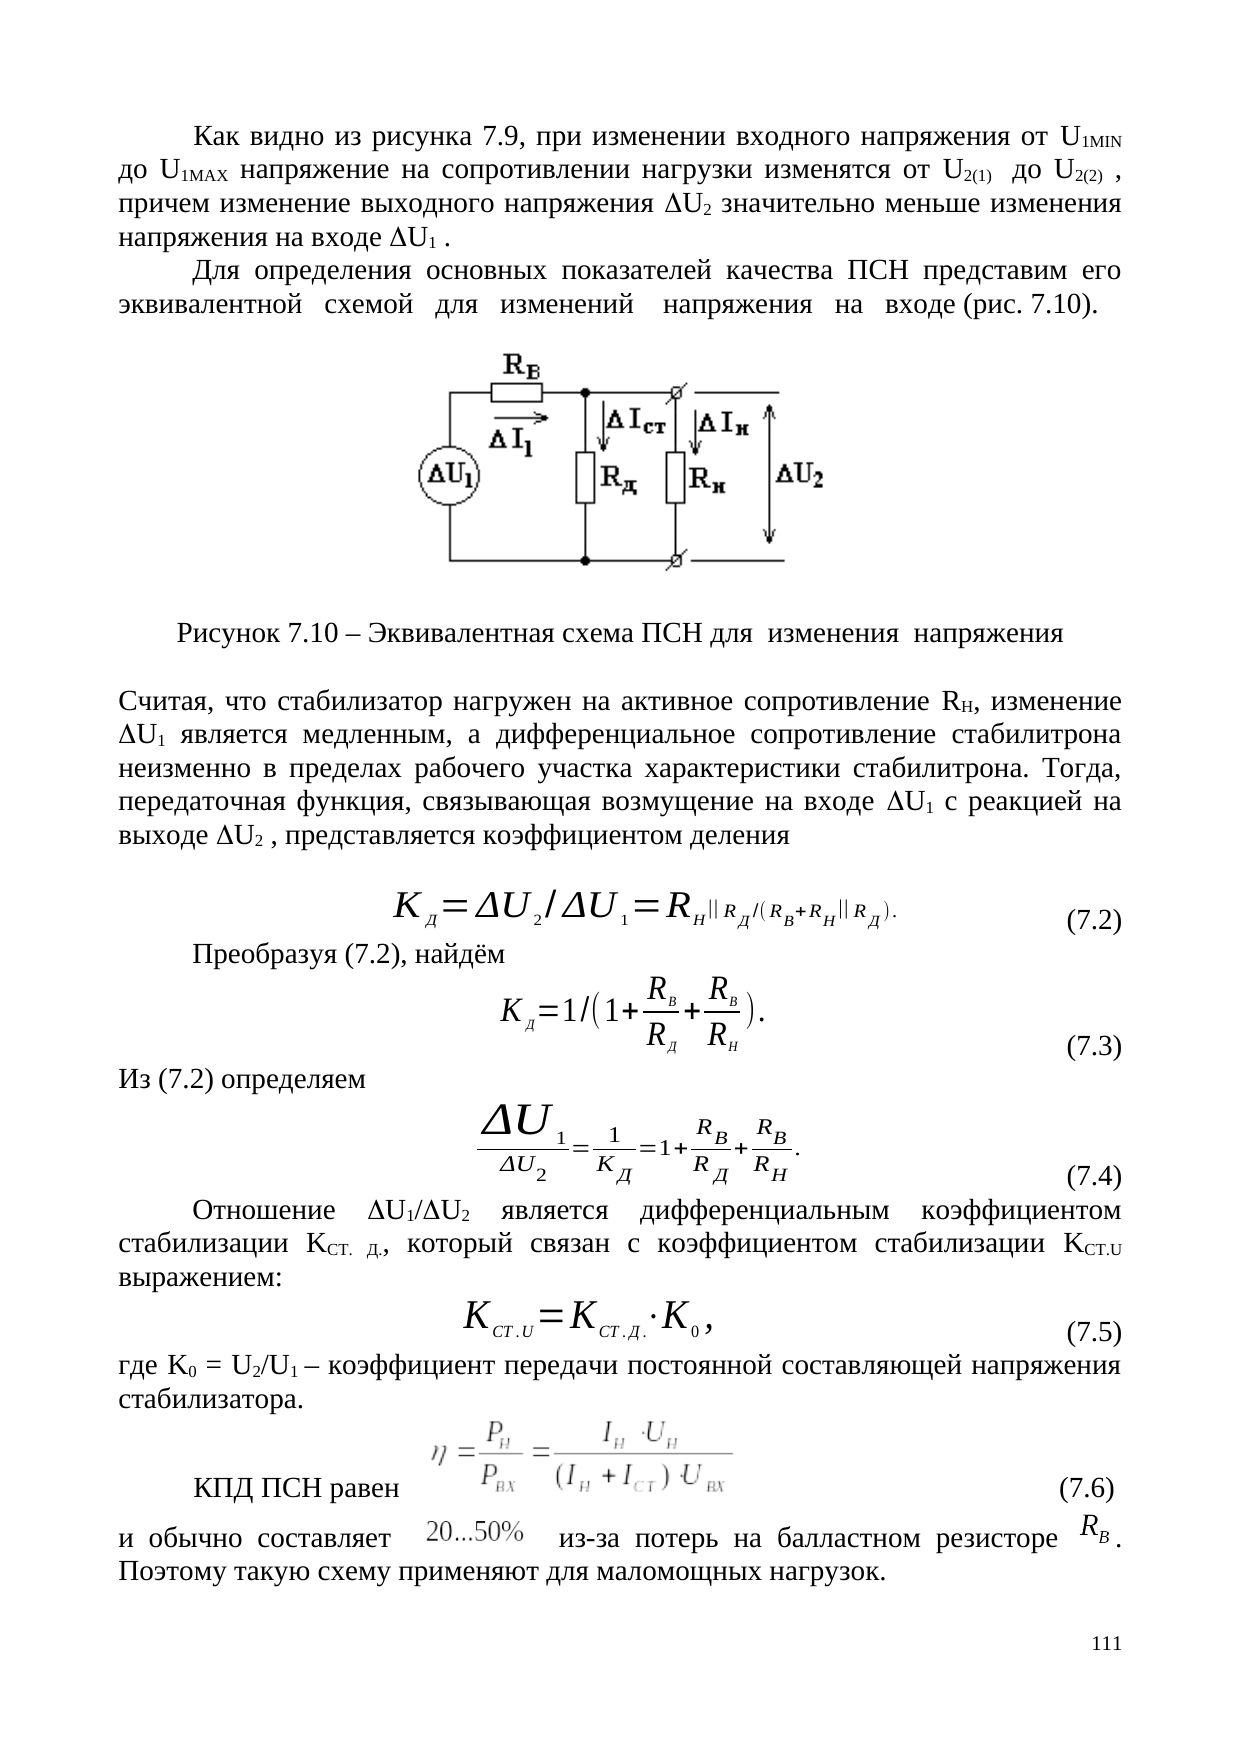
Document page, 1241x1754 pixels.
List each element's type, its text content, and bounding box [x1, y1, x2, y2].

text (7.3) [118, 969, 1122, 1061]
text Отношение U1/U2 является дифференциальным коэффициентом стабилизации KСТ. Д., который связан с коэффициентом стабилизации KСТ.U выражением: [118, 1192, 1122, 1293]
text Рисунок 7.10 – Эквивалентная схема ПСН для изменения напряжения [118, 616, 1122, 649]
text Преобразуя (7.2), найдём [118, 936, 1122, 969]
text Для определения основных показателей качества ПСН представим его эквивалентной схемой для изменений напряжения на входе (рис. 7.10). [118, 252, 1122, 319]
text где K0 = U2/U1 – коэффициент передачи постоянной составляющей напряжения стабилизатора. [118, 1347, 1122, 1414]
text Как видно из рисунка 7.9, при изменении входного напряжения от U1MIN до U1MAX напряжение на сопротивлении нагрузки изменятся от U2(1) до U2(2) , причем изменение выходного напряжения U2 значительно меньше изменения напряжения на входе U1 . [118, 118, 1122, 252]
text (7.4) [118, 1095, 1122, 1192]
text (7.2) [118, 884, 1122, 936]
text Из (7.2) определяем [118, 1061, 1122, 1095]
text (7.5) [118, 1293, 1122, 1347]
text и обычно составляет из-за потерь на балластном резисторе . Поэтому такую схему применяют для маломощных нагрузок. [118, 1503, 1122, 1587]
text Считая, что стабилизатор нагружен на активное сопротивление RН, изменение U1 является медленным, а дифференциальное сопротивление стабилитрона неизменно в пределах рабочего участка характеристики стабилитрона. Тогда, передаточная функция, связывающая возмущение на входе U1 с реакцией на выходе U2 , представляется коэффициентом деления [118, 683, 1122, 851]
picture [399, 347, 841, 582]
text КПД ПСН равен (7.6) [118, 1414, 1122, 1503]
